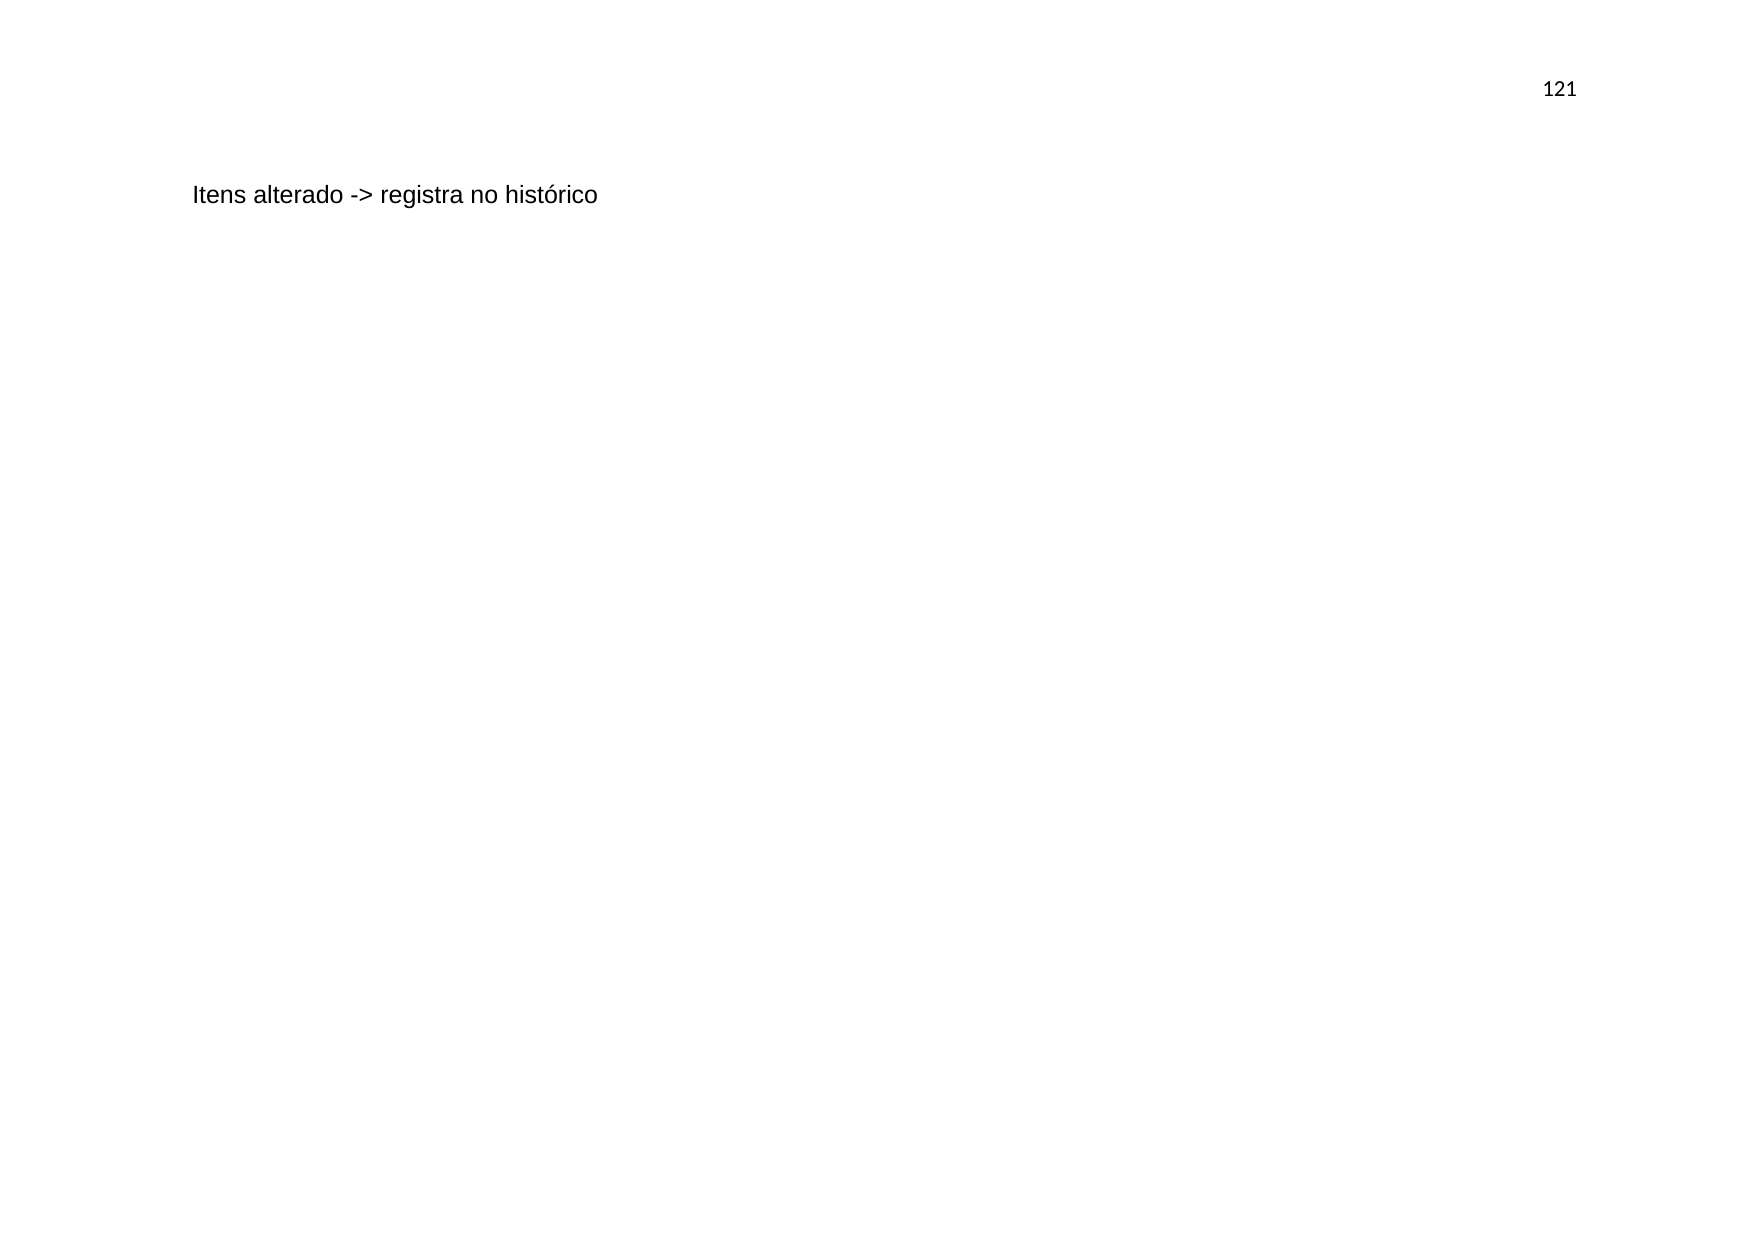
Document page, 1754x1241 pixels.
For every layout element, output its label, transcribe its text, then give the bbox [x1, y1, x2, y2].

text Itens alterado -> registra no histórico [118, 179, 1577, 208]
